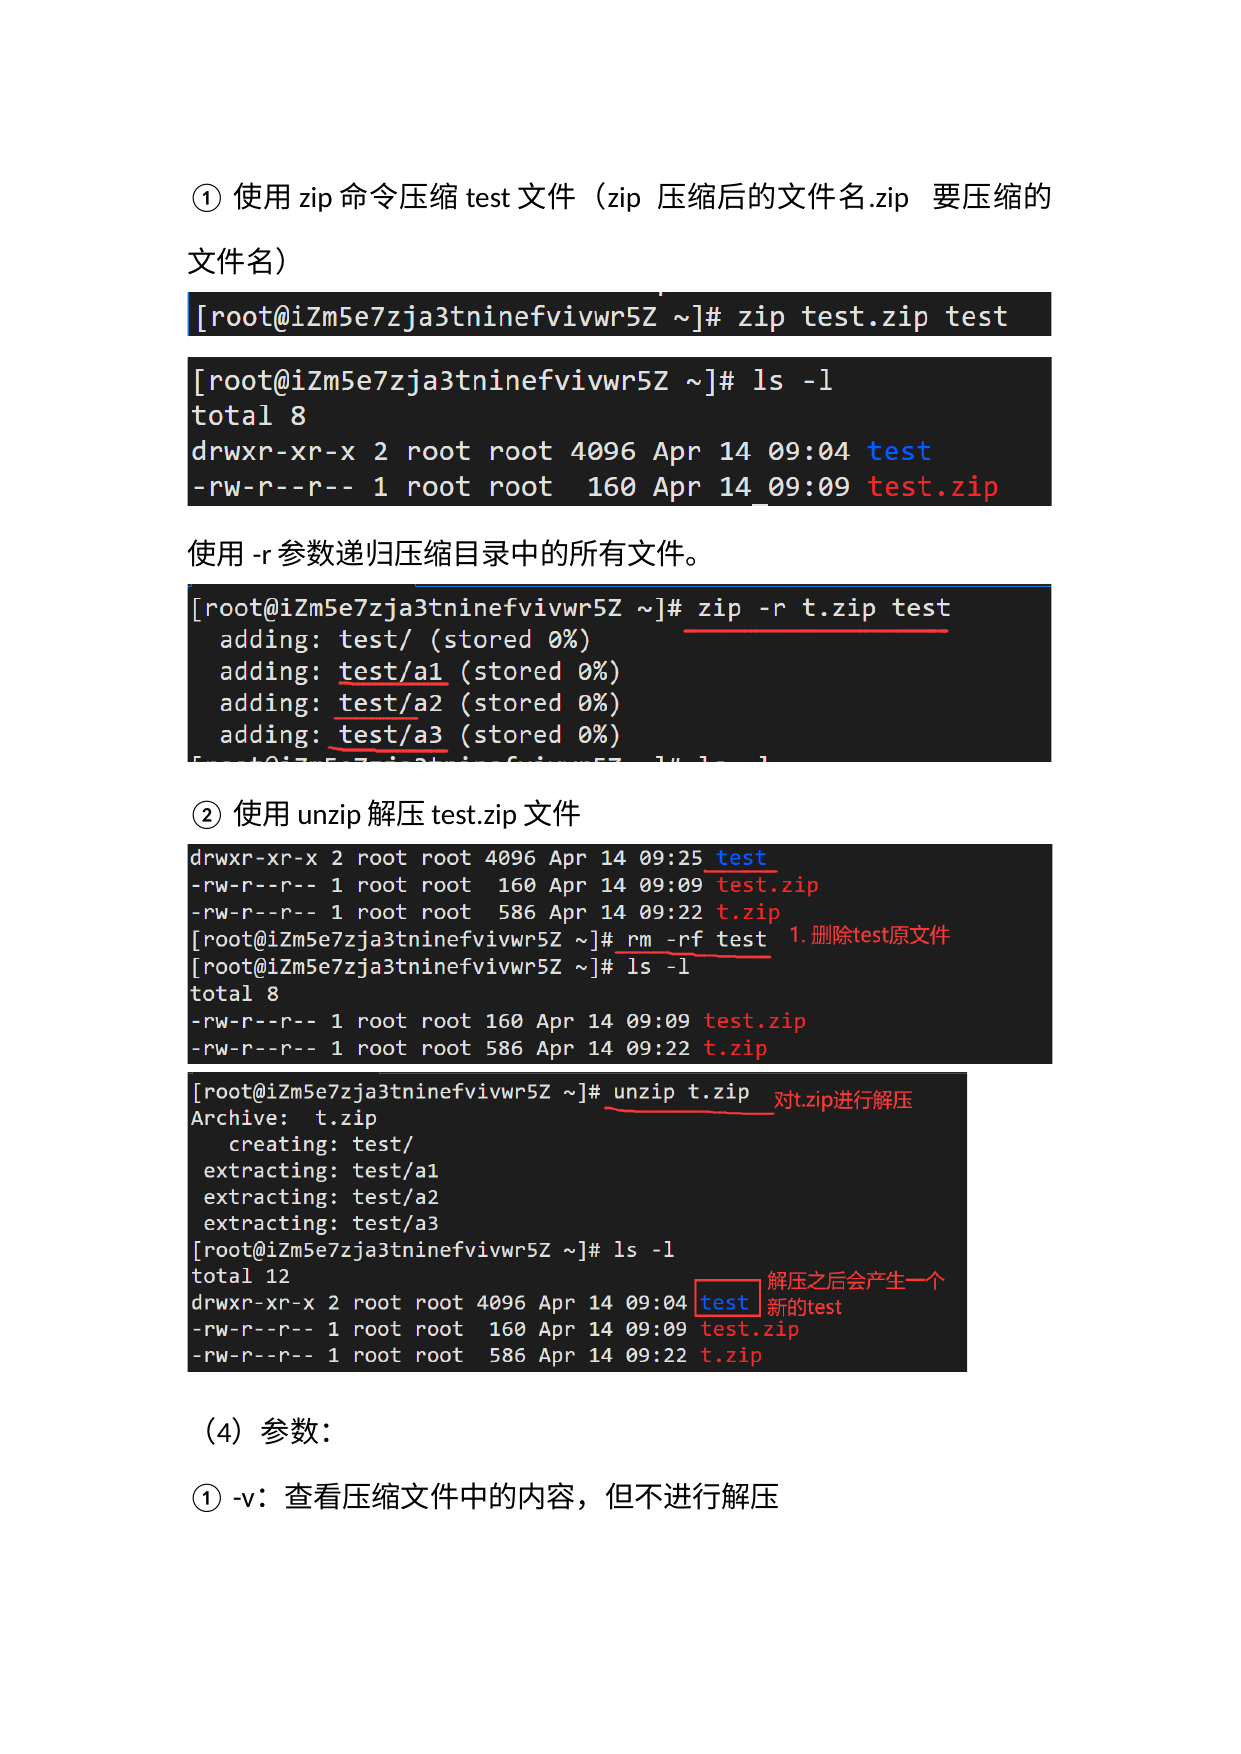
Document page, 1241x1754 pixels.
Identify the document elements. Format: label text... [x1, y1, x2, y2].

picture [187, 357, 1052, 506]
picture [187, 844, 1053, 1064]
picture [187, 292, 1052, 336]
list 使用 -r参数递归压缩目录中的所有文件。 [187, 519, 1053, 584]
list 使用zip命令压缩test文件（zip 压缩后的文件名.zip 要压缩的文件名） [187, 162, 1053, 292]
picture [187, 584, 1052, 762]
list -v：查看压缩文件中的内容，但不进行解压 [187, 1462, 1053, 1527]
list ② 使用unzip解压test.zip文件 [187, 779, 1053, 844]
list 参数： [187, 1397, 1053, 1462]
picture [187, 1072, 968, 1372]
